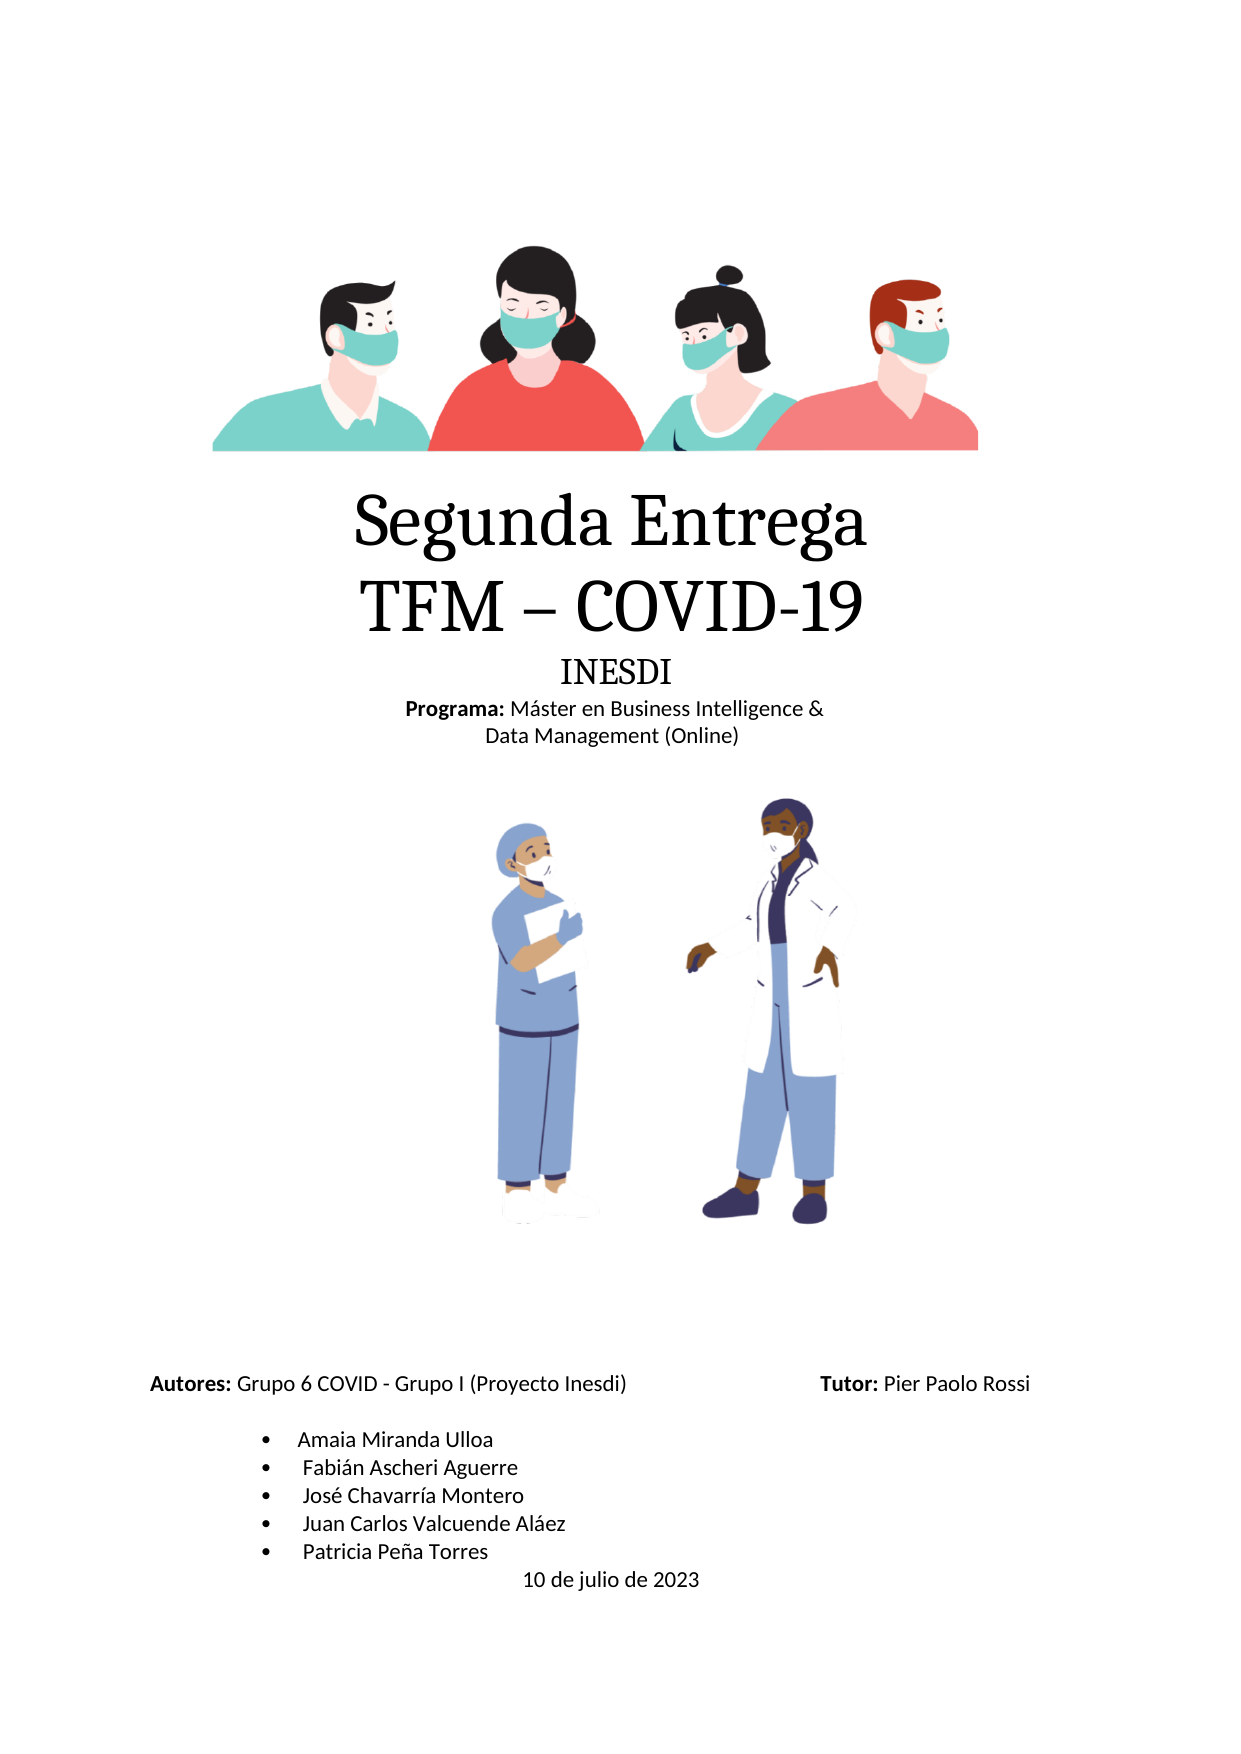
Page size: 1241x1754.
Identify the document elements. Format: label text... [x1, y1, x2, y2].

text Autores: Grupo 6 COVID - Grupo I (Proyecto Inesdi) Tutor: Pier Paolo Rossi [150, 1369, 1090, 1397]
list Fabián Ascheri Aguerre [262, 1453, 1090, 1481]
text INESDI [150, 651, 1090, 694]
list Patricia Peña Torres [262, 1537, 1090, 1565]
text TFM – COVID-19 [150, 564, 1090, 651]
list Juan Carlos Valcuende Aláez [262, 1509, 1090, 1537]
text Segunda Entrega [150, 478, 1090, 564]
text 10 de julio de 2023 [150, 1565, 973, 1593]
picture [212, 236, 979, 460]
text Programa: Máster en Business Intelligence & [150, 694, 1090, 722]
list José Chavarría Montero [262, 1481, 1090, 1509]
list Amaia Miranda Ulloa [262, 1425, 1090, 1453]
text Data Management (Online) [150, 722, 1090, 750]
picture [453, 777, 876, 1254]
